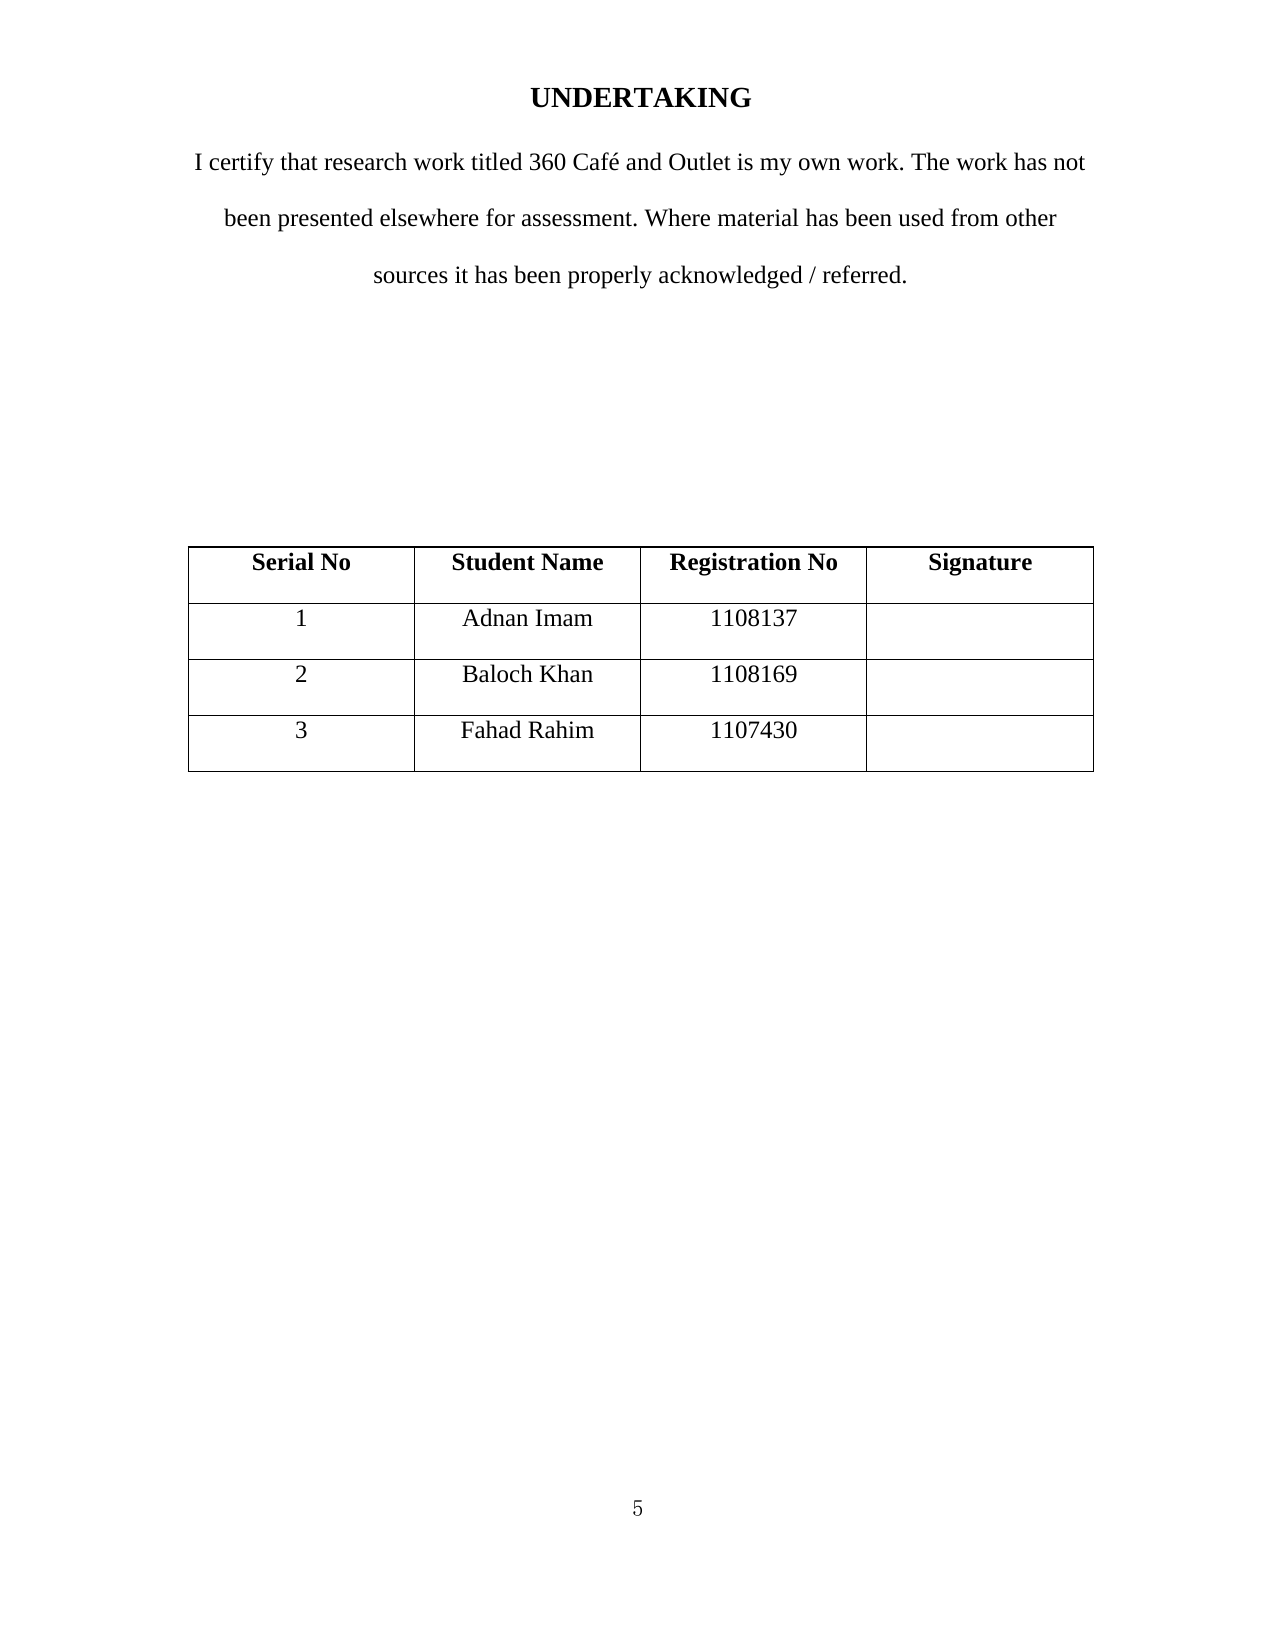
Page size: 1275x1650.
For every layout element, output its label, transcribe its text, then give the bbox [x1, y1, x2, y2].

table_cell Baloch Khan [415, 660, 640, 714]
table_cell Adnan Imam [415, 604, 640, 658]
table_cell [867, 716, 1093, 771]
subtitle UNDERTAKING [187, 80, 1094, 113]
table_cell Fahad Rahim [415, 716, 640, 771]
text I certify that research work titled 360 Café and Outlet is my own work. The work has not been presented elsewhere for assessment. Where material has been used from other sources it has been properly acknowledged / referred. [186, 147, 1094, 289]
table_header Registration No [641, 548, 866, 602]
table_cell 1108137 [641, 604, 866, 658]
table_header Signature [867, 548, 1093, 602]
table_cell 1107430 [641, 716, 866, 771]
table_cell 3 [189, 716, 414, 771]
table_header Student Name [415, 548, 640, 602]
table_cell 1 [189, 604, 414, 658]
table_cell 2 [189, 660, 414, 714]
table_header Serial No [189, 548, 414, 602]
table_cell [867, 604, 1093, 658]
table_cell 1108169 [641, 660, 866, 714]
table_cell [867, 660, 1093, 714]
